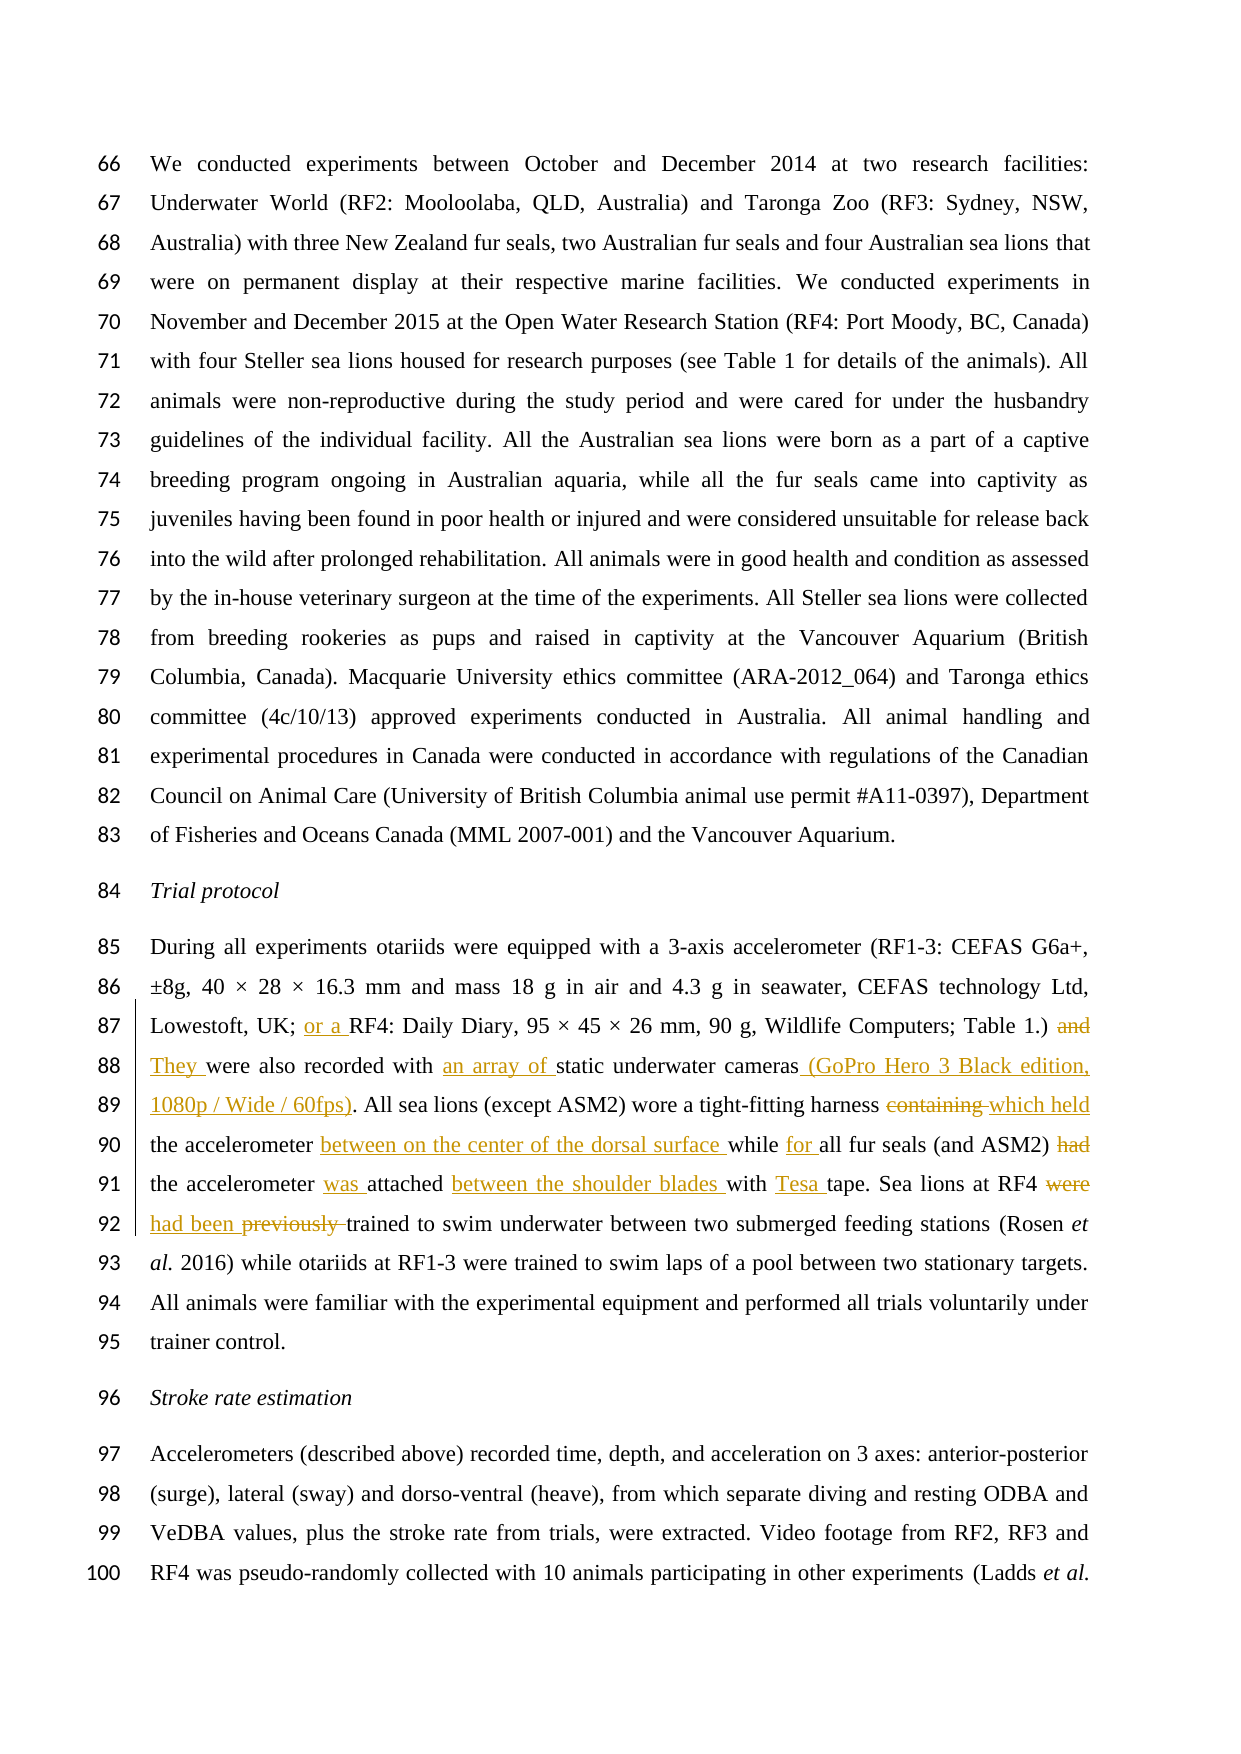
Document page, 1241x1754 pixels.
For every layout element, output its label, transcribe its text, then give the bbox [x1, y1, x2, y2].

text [150, 1441, 1090, 1585]
text During all experiments otariids were equipped with a 3-axis accelerometer (RF1-3: CEFAS G6a+, ±8g, 40 × 28 × 16.3 mm and mass 18 g in air and 4.3 g in seawater, CEFAS technology Ltd, Lowestoft, UK; RF4: Daily Diary, 95 × 45 × 26 mm, 90 g, Wildlife Computers; Table 1.) were also recorded with static underwater cameras. All sea lions (except ASM2) wore a tight-fitting harness the accelerometer while all fur seals (and ASM2) the accelerometer attached with tape. Sea lions at RF4 trained to swim underwater between two submerged feeding stations (Rosen et al. 2016) while otariids at RF1-3 were trained to swim laps of a pool between two stationary targets. All animals were familiar with the experimental equipment and performed all trials voluntarily under trainer control. [150, 933, 1090, 1354]
text Trial protocol [150, 877, 1090, 904]
text We conducted experiments between October and December 2014 at two research facilities: Underwater World (RF2: Mooloolaba, QLD, Australia) and Taronga Zoo (RF3: Sydney, NSW, Australia) with three New Zealand fur seals, two Australian fur seals and four Australian sea lions that were on permanent display at their respective marine facilities. We conducted experiments in November and December 2015 at the Open Water Research Station (RF4: Port Moody, BC, Canada) with four Steller sea lions housed for research purposes (see Table 1 for details of the animals). All animals were non-reproductive during the study period and were cared for under the husbandry guidelines of the individual facility. All the Australian sea lions were born as a part of a captive breeding program ongoing in Australian aquaria, while all the fur seals came into captivity as juveniles having been found in poor health or injured and were considered unsuitable for release back into the wild after prolonged rehabilitation. All animals were in good health and condition as assessed by the in-house veterinary surgeon at the time of the experiments. All Steller sea lions were collected from breeding rookeries as pups and raised in captivity at the Vancouver Aquarium (British Columbia, Canada). Macquarie University ethics committee (ARA-2012_064) and Taronga ethics committee (4c/10/13) approved experiments conducted in Australia. All animal handling and experimental procedures in Canada were conducted in accordance with regulations of the Canadian Council on Animal Care (University of British Columbia animal use permit #A11-0397), Department of Fisheries and Oceans Canada (MML 2007-001) and the Vancouver Aquarium. [150, 150, 1090, 847]
text Stroke rate estimation [150, 1384, 1090, 1411]
